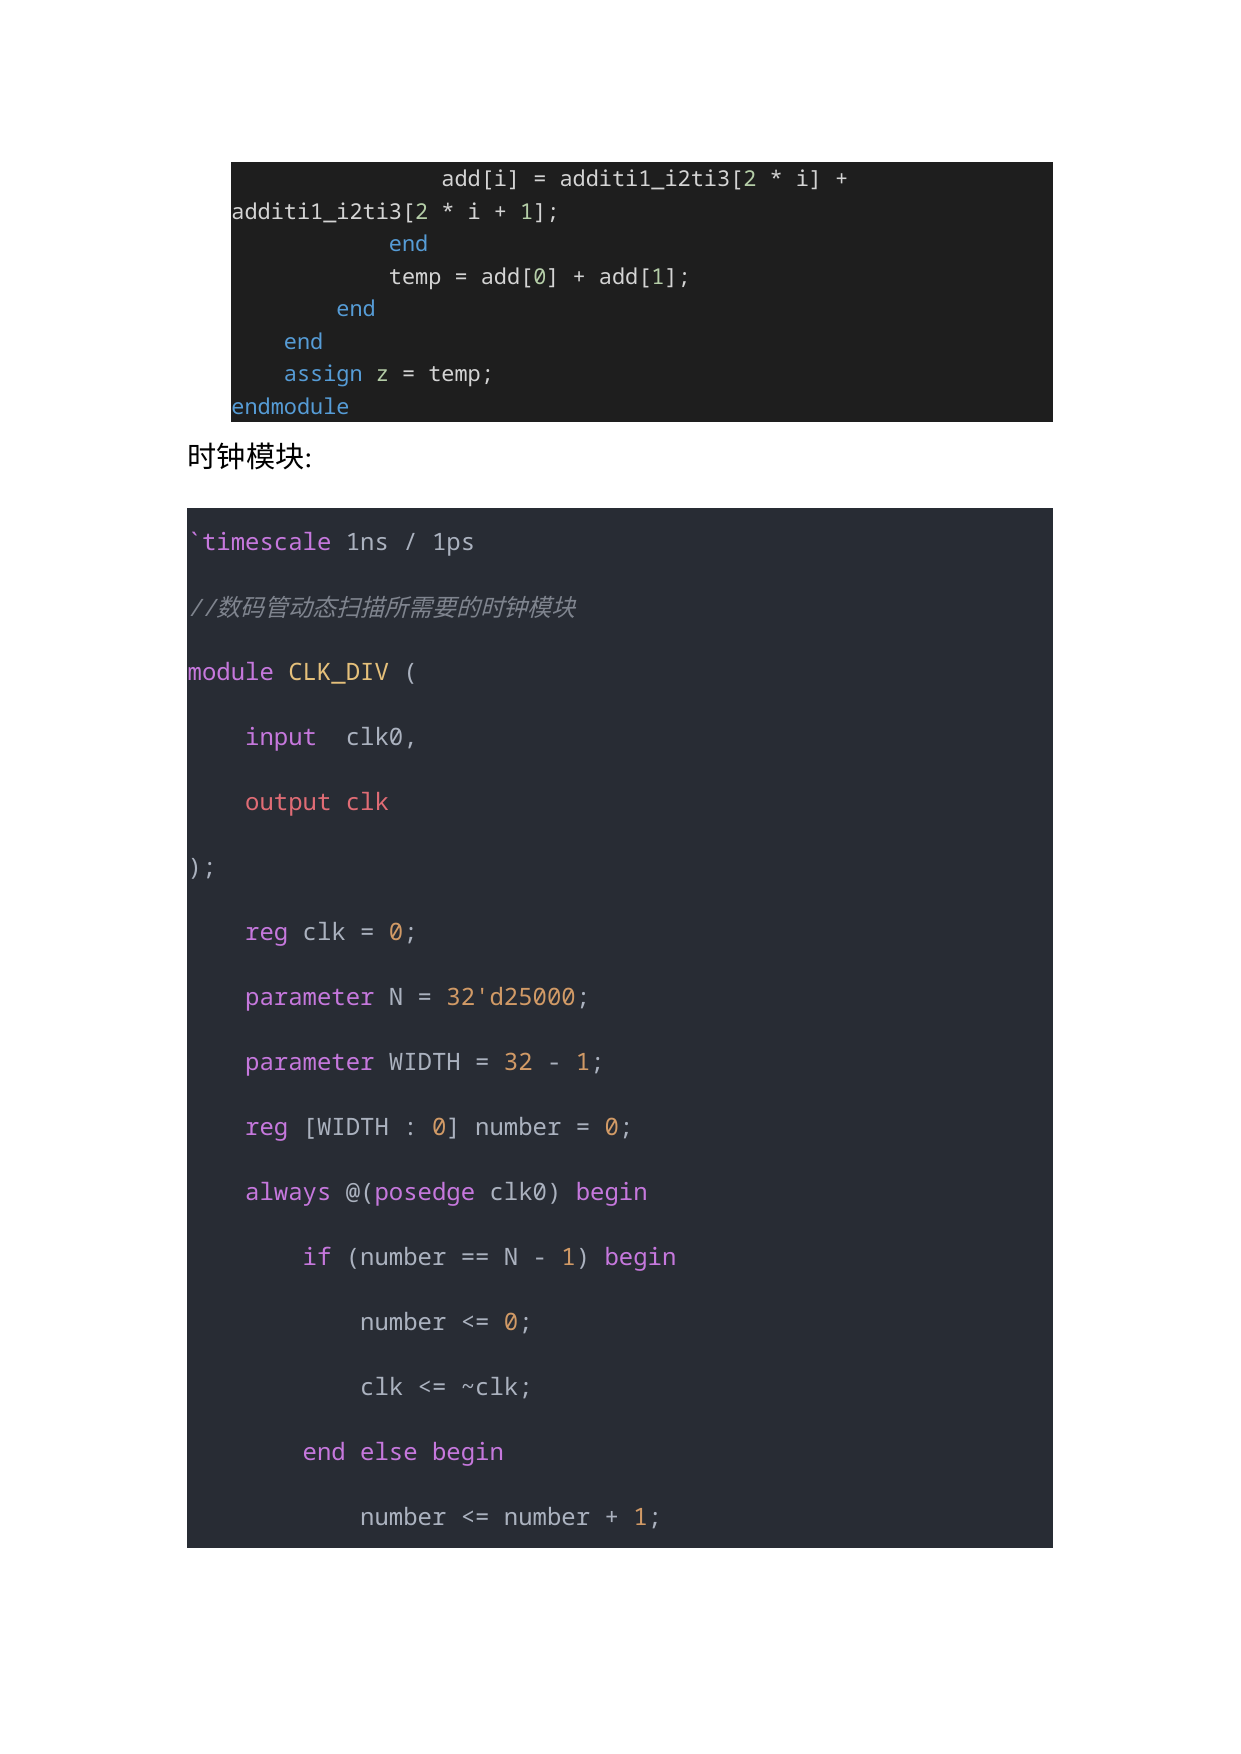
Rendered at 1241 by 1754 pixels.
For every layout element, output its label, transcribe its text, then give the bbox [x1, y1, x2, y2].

text number <= 0; [187, 1288, 1053, 1353]
text parameter WIDTH = 32 - 1; [187, 1028, 1053, 1093]
text //数码管动态扫描所需要的时钟模块 [187, 573, 1053, 638]
text output clk [187, 768, 1053, 833]
text ); [187, 833, 1053, 898]
text if (number == N - 1) begin [187, 1223, 1053, 1288]
text module CLK_DIV ( [187, 638, 1053, 703]
text add[i] = additi1_i2ti3[2 * i] + additi1_i2ti3[2 * i + 1]; [231, 162, 1053, 227]
text assign z = temp; [231, 357, 1053, 389]
text parameter N = 32'd25000; [187, 963, 1053, 1028]
text reg clk = 0; [187, 898, 1053, 963]
text reg [WIDTH : 0] number = 0; [187, 1093, 1053, 1158]
text temp = add[0] + add[1]; [231, 259, 1053, 292]
text end [231, 324, 1053, 357]
text clk <= ~clk; [187, 1353, 1053, 1418]
text endmodule [231, 389, 1053, 422]
text input clk0, [187, 703, 1053, 768]
text `timescale 1ns / 1ps [187, 508, 1053, 573]
text 时钟模块: [187, 422, 1053, 487]
text number <= number + 1; [187, 1483, 1053, 1548]
text end [231, 292, 1053, 324]
text always @(posedge clk0) begin [187, 1158, 1053, 1223]
text end else begin [187, 1418, 1053, 1483]
text end [231, 227, 1053, 259]
